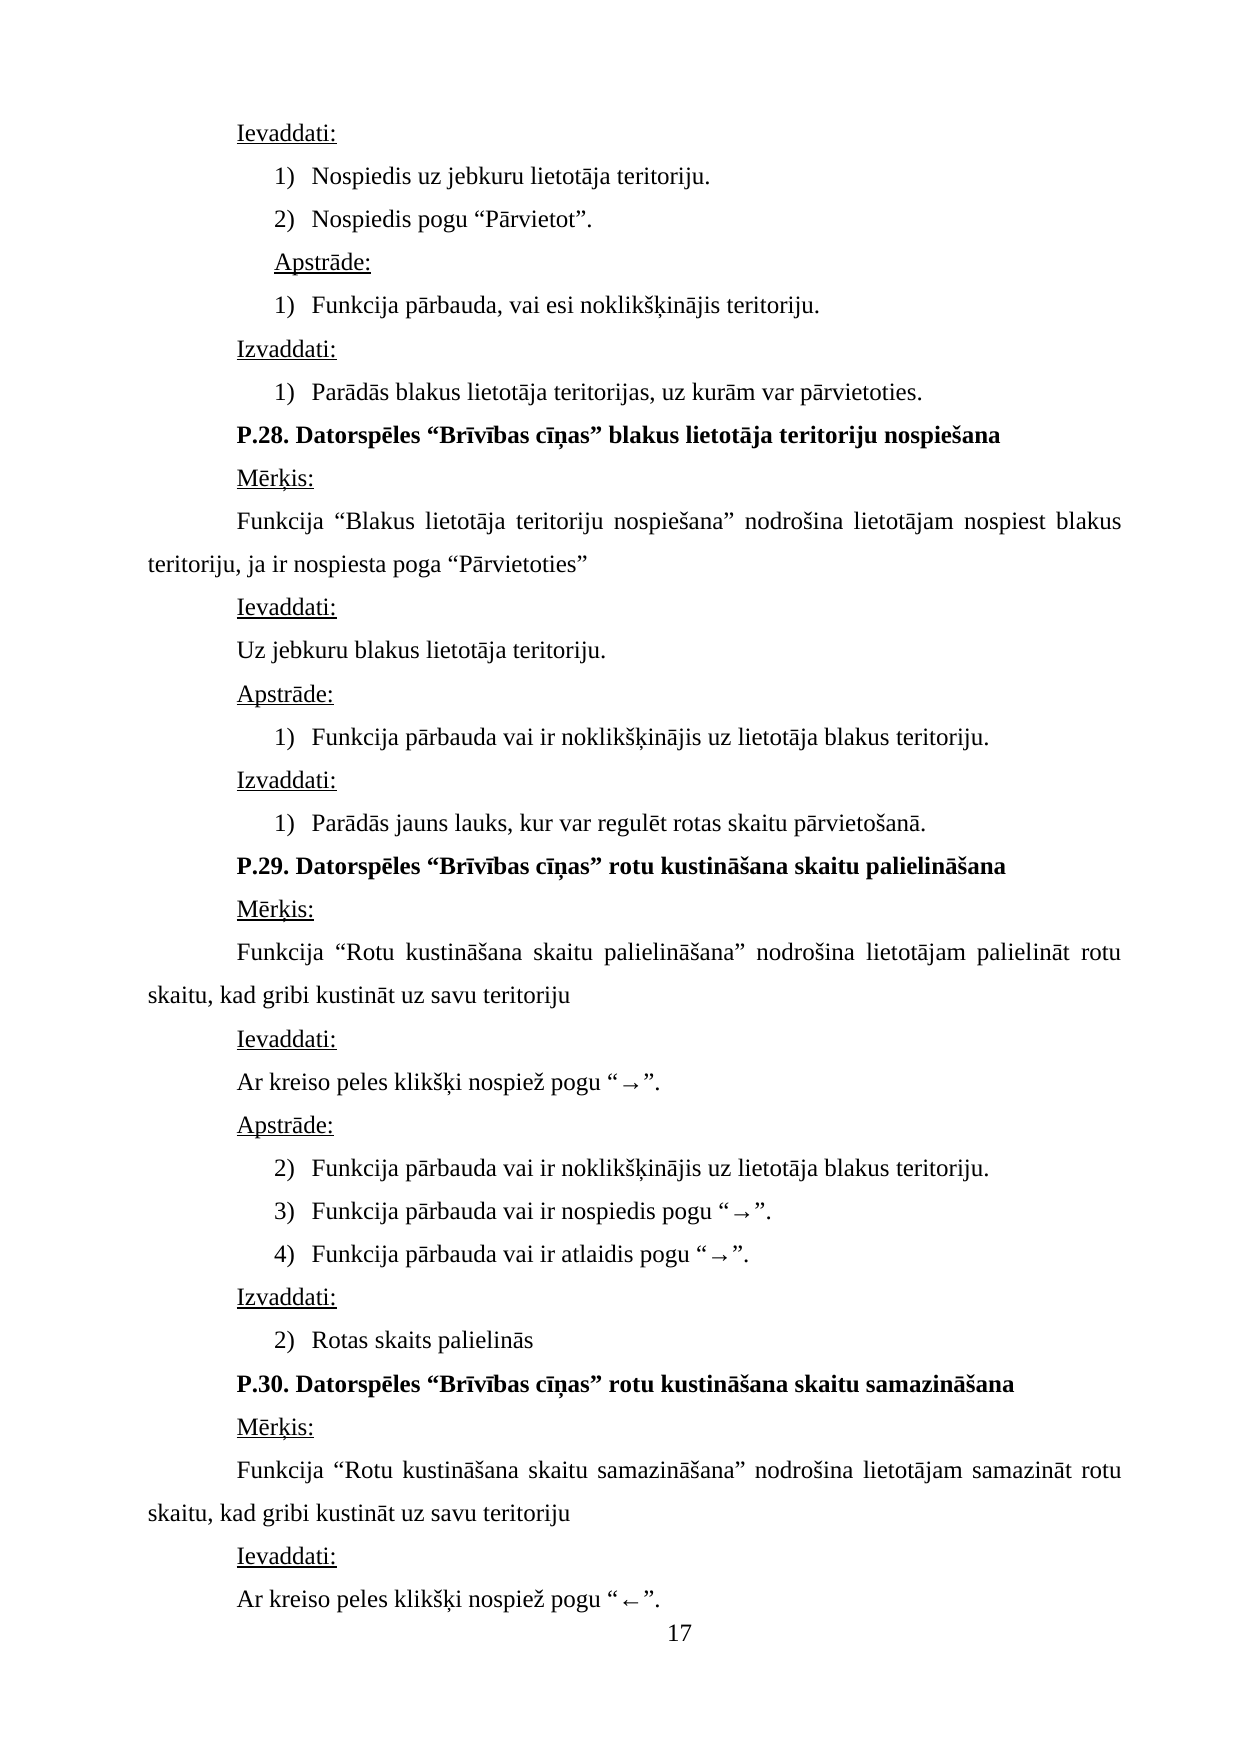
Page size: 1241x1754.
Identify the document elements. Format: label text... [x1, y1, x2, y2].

text Izvaddati: [148, 334, 1122, 362]
text Mērķis: [148, 463, 1122, 492]
text Mērķis: [148, 894, 1122, 923]
text P.29. Datorspēles “Brīvības cīņas” rotu kustināšana skaitu palielināšana [148, 851, 1122, 880]
text Funkcija “Rotu kustināšana skaitu samazināšana” nodrošina lietotājam samazināt rotu skaitu, kad gribi kustināt uz savu teritoriju [148, 1455, 1122, 1527]
list Funkcija pārbauda vai ir noklikšķinājis uz lietotāja blakus teritoriju. [274, 722, 1122, 751]
text P.28. Datorspēles “Brīvības cīņas” blakus lietotāja teritoriju nospiešana [148, 420, 1122, 449]
list Funkcija pārbauda, vai esi noklikšķinājis teritoriju. [274, 291, 1122, 319]
text Funkcija “Rotu kustināšana skaitu palielināšana” nodrošina lietotājam palielināt rotu skaitu, kad gribi kustināt uz savu teritoriju [148, 937, 1122, 1009]
text P.30. Datorspēles “Brīvības cīņas” rotu kustināšana skaitu samazināšana [148, 1369, 1122, 1397]
text Ievaddati: [148, 592, 1122, 621]
list Funkcija pārbauda vai ir nospiedis pogu “→”. [274, 1196, 1122, 1225]
list Nospiedis pogu “Pārvietot”. [274, 204, 1122, 233]
text Ar kreiso peles klikšķi nospiež pogu “←”. [148, 1584, 1122, 1613]
text Apstrāde: [274, 247, 1122, 276]
list Parādās jauns lauks, kur var regulēt rotas skaitu pārvietošanā. [274, 808, 1122, 837]
list Funkcija pārbauda vai ir atlaidis pogu “→”. [274, 1239, 1122, 1268]
list Nospiedis uz jebkuru lietotāja teritoriju. [274, 161, 1122, 190]
text Ievaddati: [148, 1541, 1122, 1570]
list Funkcija pārbauda vai ir noklikšķinājis uz lietotāja blakus teritoriju. [274, 1153, 1122, 1182]
text Ievaddati: [148, 1024, 1122, 1052]
text Izvaddati: [148, 765, 1122, 794]
text Apstrāde: [148, 1110, 1122, 1139]
list Parādās blakus lietotāja teritorijas, uz kurām var pārvietoties. [274, 377, 1122, 406]
list Rotas skaits palielinās [274, 1326, 1122, 1354]
text Ar kreiso peles klikšķi nospiež pogu “→”. [148, 1067, 1122, 1096]
text Uz jebkuru blakus lietotāja teritoriju. [148, 636, 1122, 664]
text Apstrāde: [148, 679, 1122, 707]
text Funkcija “Blakus lietotāja teritoriju nospiešana” nodrošina lietotājam nospiest blakus teritoriju, ja ir nospiesta poga “Pārvietoties” [148, 506, 1122, 578]
text Izvaddati: [148, 1282, 1122, 1311]
text Ievaddati: [148, 118, 1122, 147]
text Mērķis: [148, 1412, 1122, 1441]
